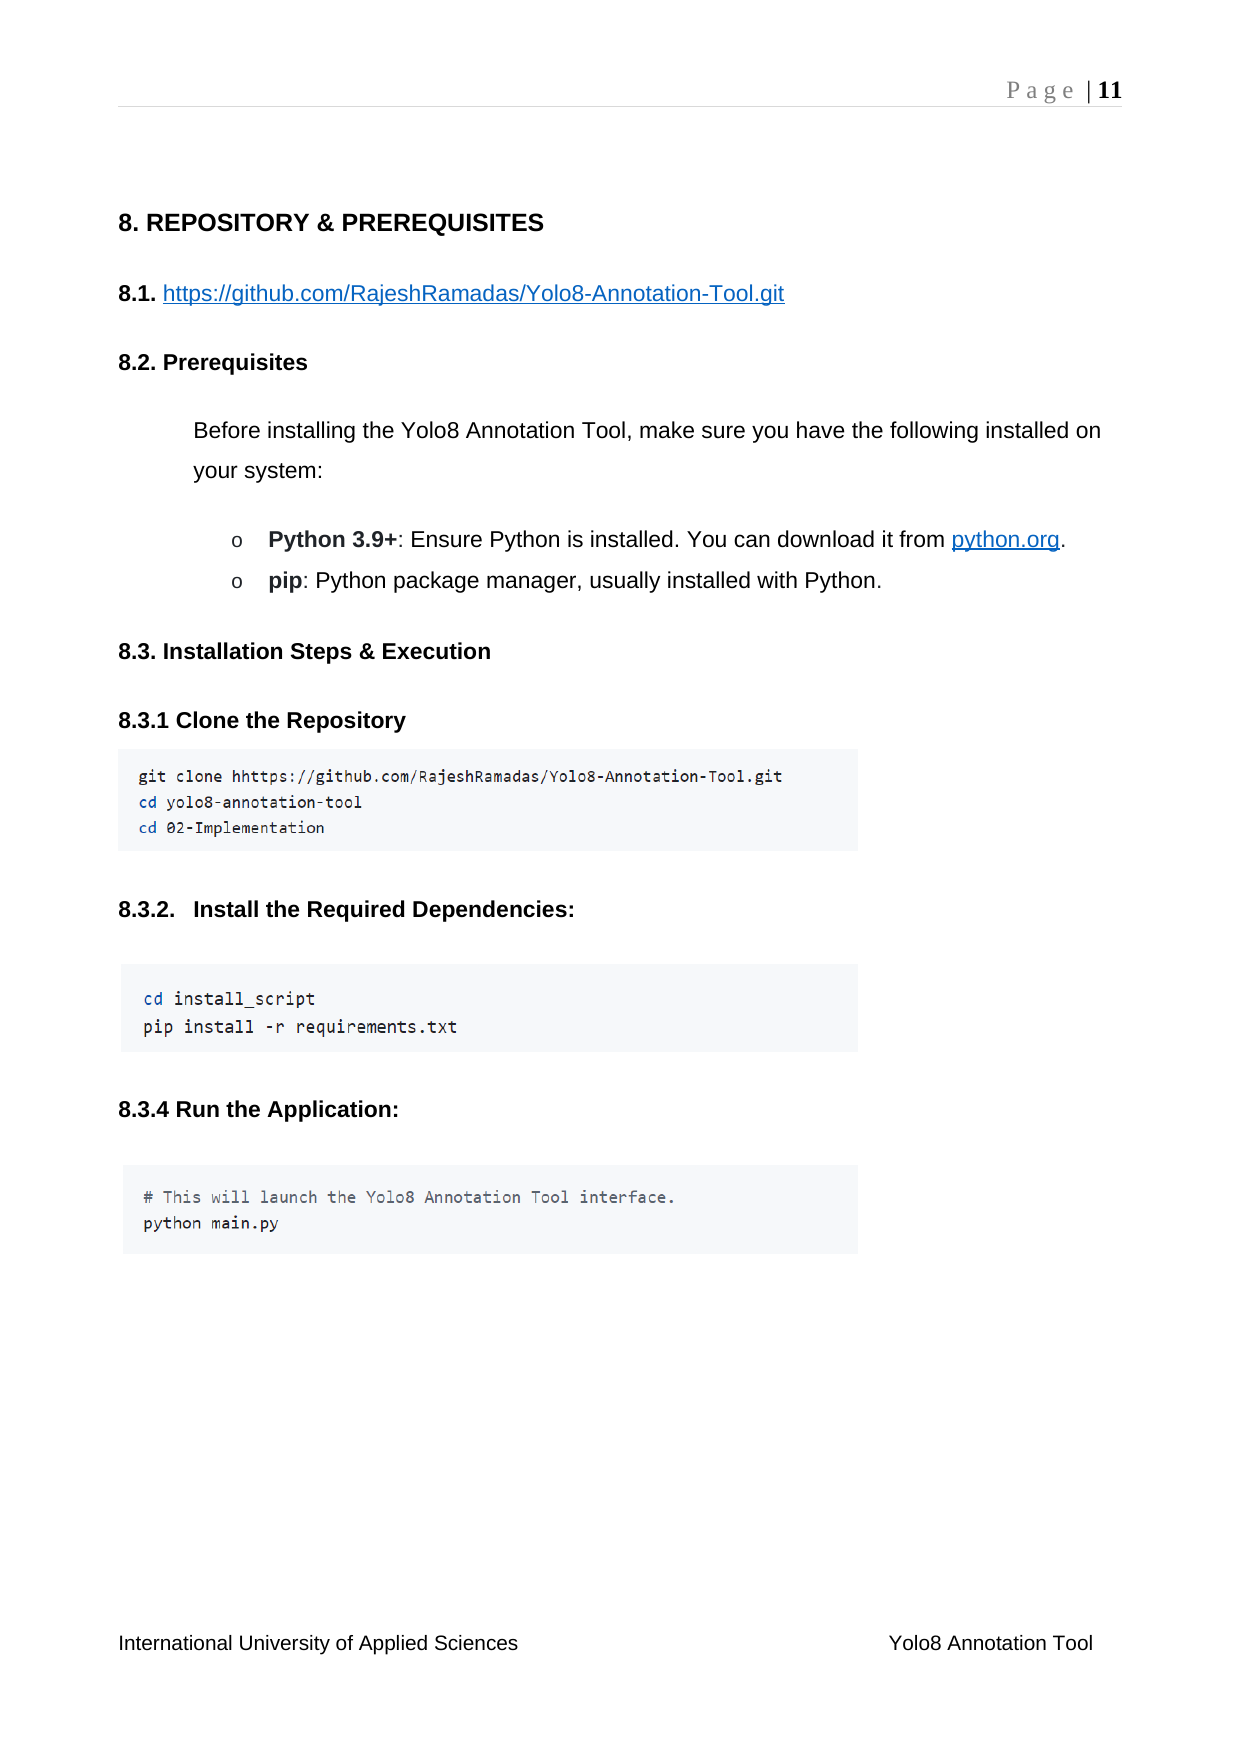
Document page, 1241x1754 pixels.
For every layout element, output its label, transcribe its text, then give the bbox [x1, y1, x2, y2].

subtitle 8.3.4 Run the Application: [118, 1096, 1122, 1123]
subtitle 8.1. https://github.com/RajeshRamadas/Yolo8-Annotation-Tool.git [118, 280, 1122, 307]
subtitle 8. REPOSITORY & PREREQUISITES [118, 208, 1122, 237]
subtitle 8.2. Prerequisites [118, 349, 1122, 375]
picture [118, 964, 858, 1052]
subtitle 8.3. Installation Steps & Execution [118, 638, 1122, 664]
picture [118, 749, 858, 851]
subtitle 8.3.2. Install the Required Dependencies: [118, 896, 1122, 922]
list Python 3.9+: Ensure Python is installed. You can download it from python.org. [231, 526, 1122, 553]
list pip: Python package manager, usually installed with Python. [231, 567, 1122, 595]
text Before installing the Yolo8 Annotation Tool, make sure you have the following installed on your system: [193, 417, 1122, 483]
picture [118, 1165, 858, 1254]
